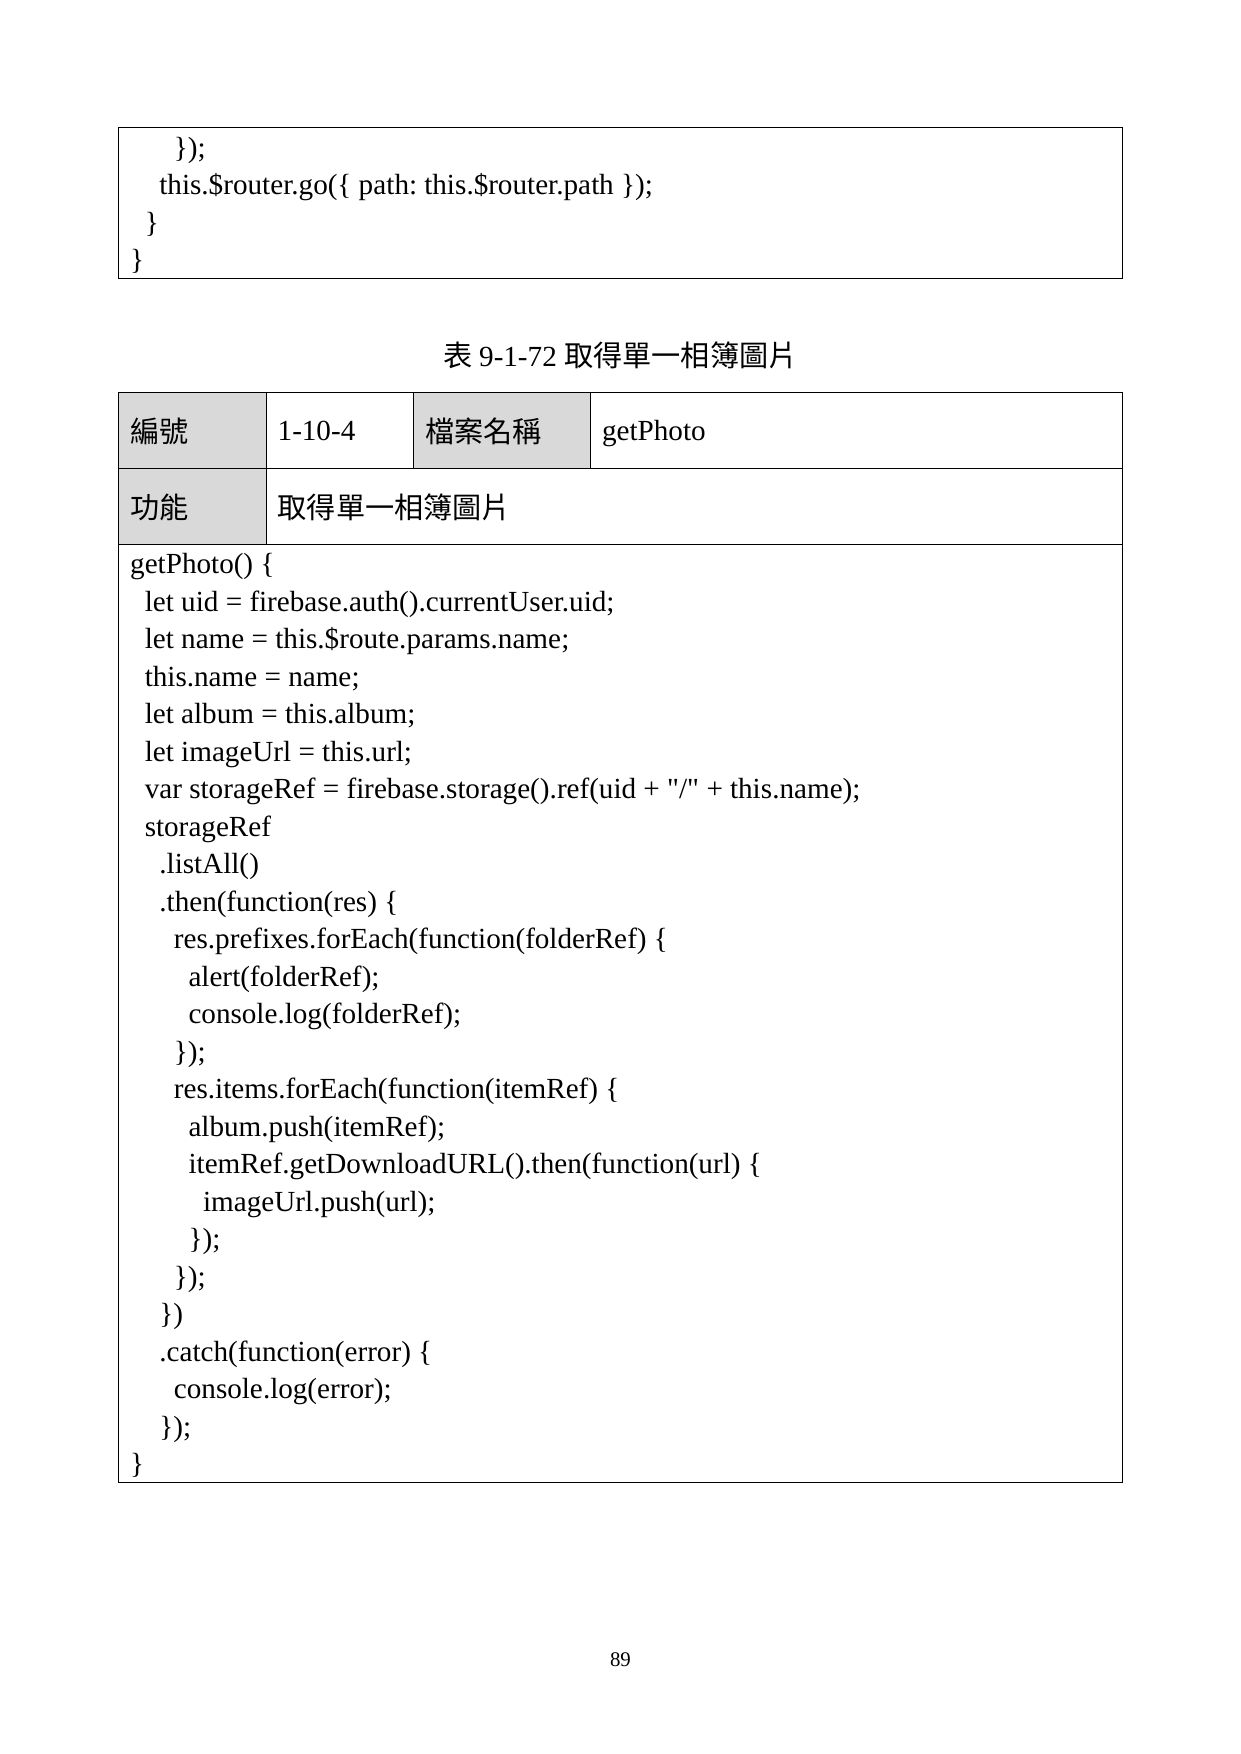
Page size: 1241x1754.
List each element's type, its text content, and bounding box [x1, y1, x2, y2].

table_header 編號 [119, 393, 266, 468]
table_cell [119, 128, 1122, 278]
table_cell getPhoto() { let uid = firebase.auth().currentUser.uid; let name = this.$route.params.name; this.name = name; let album = this.album; let imageUrl = this.url; var storageRef = firebase.storage().ref(uid + "/" + this.name); storageRef .listAll() .then(function(res) { res.prefixes.forEach(function(folderRef) { alert(folderRef); console.log(folderRef); }); res.items.forEach(function(itemRef) { album.push(itemRef); itemRef.getDownloadURL().then(function(url) { imageUrl.push(url); }); }); }) .catch(function(error) { console.log(error); }); } [119, 545, 1122, 1482]
table_header 檔案名稱 [414, 393, 590, 468]
table_cell 取得單一相簿圖片 [267, 469, 1122, 544]
table_header 1-10-4 [267, 393, 413, 468]
table_header getPhoto [591, 393, 1122, 468]
subtitle 表 9-1-72 取得單一相簿圖片 [118, 317, 1122, 392]
table_cell 功能 [119, 469, 266, 544]
